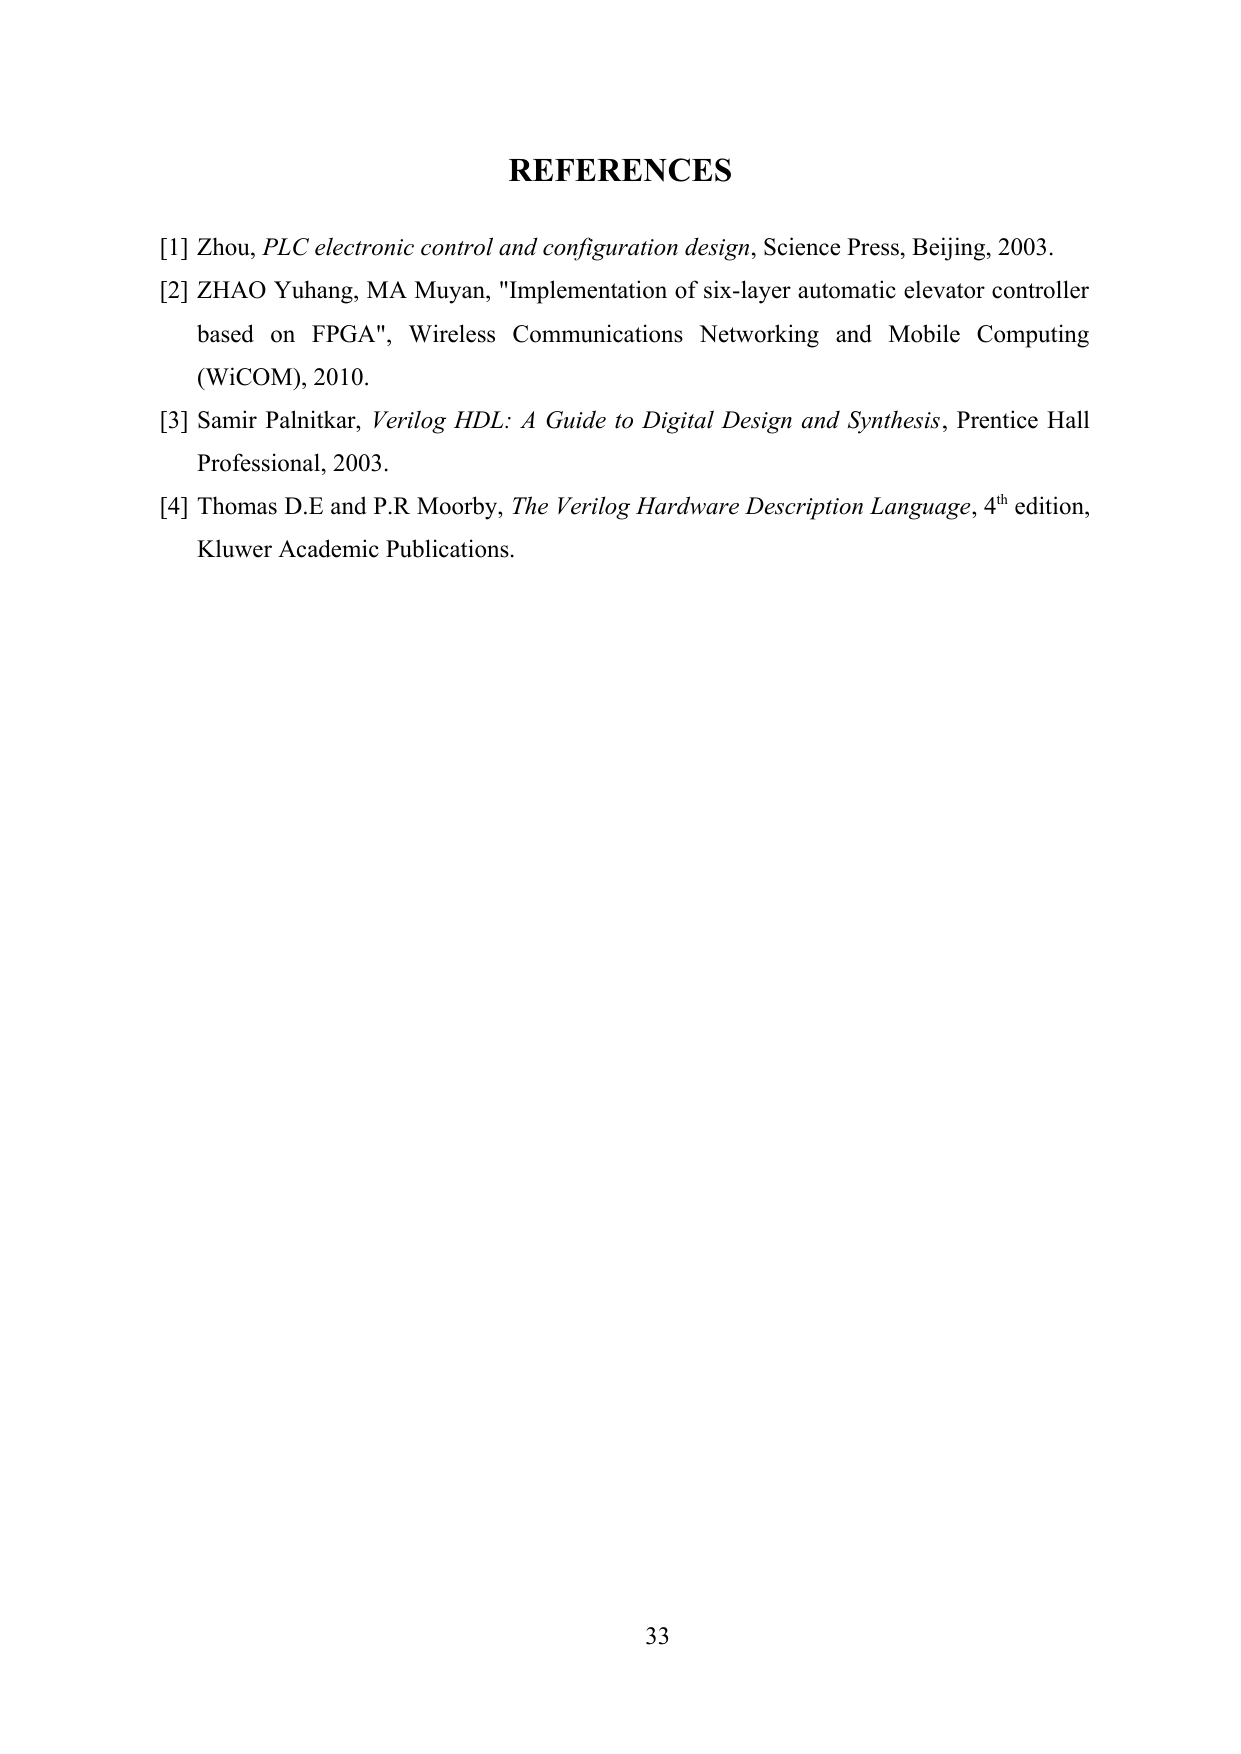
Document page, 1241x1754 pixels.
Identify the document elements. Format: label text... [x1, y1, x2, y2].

list Thomas D.E and P.R Moorby, The Verilog Hardware Description Language, 4th edition, Kluwer Academic Publications. [159, 491, 1090, 563]
subtitle REFERENCES [150, 150, 1090, 188]
list Samir Palnitkar, Verilog HDL: A Guide to Digital Design and Synthesis, Prentice Hall Professional, 2003. [159, 405, 1090, 477]
list Zhou, PLC electronic control and configuration design, Science Press, Beijing, 2003. [159, 232, 1090, 261]
list ZHAO Yuhang, MA Muyan, "Implementation of six-layer automatic elevator controller based on FPGA", Wireless Communications Networking and Mobile Computing (WiCOM), 2010. [159, 276, 1090, 391]
